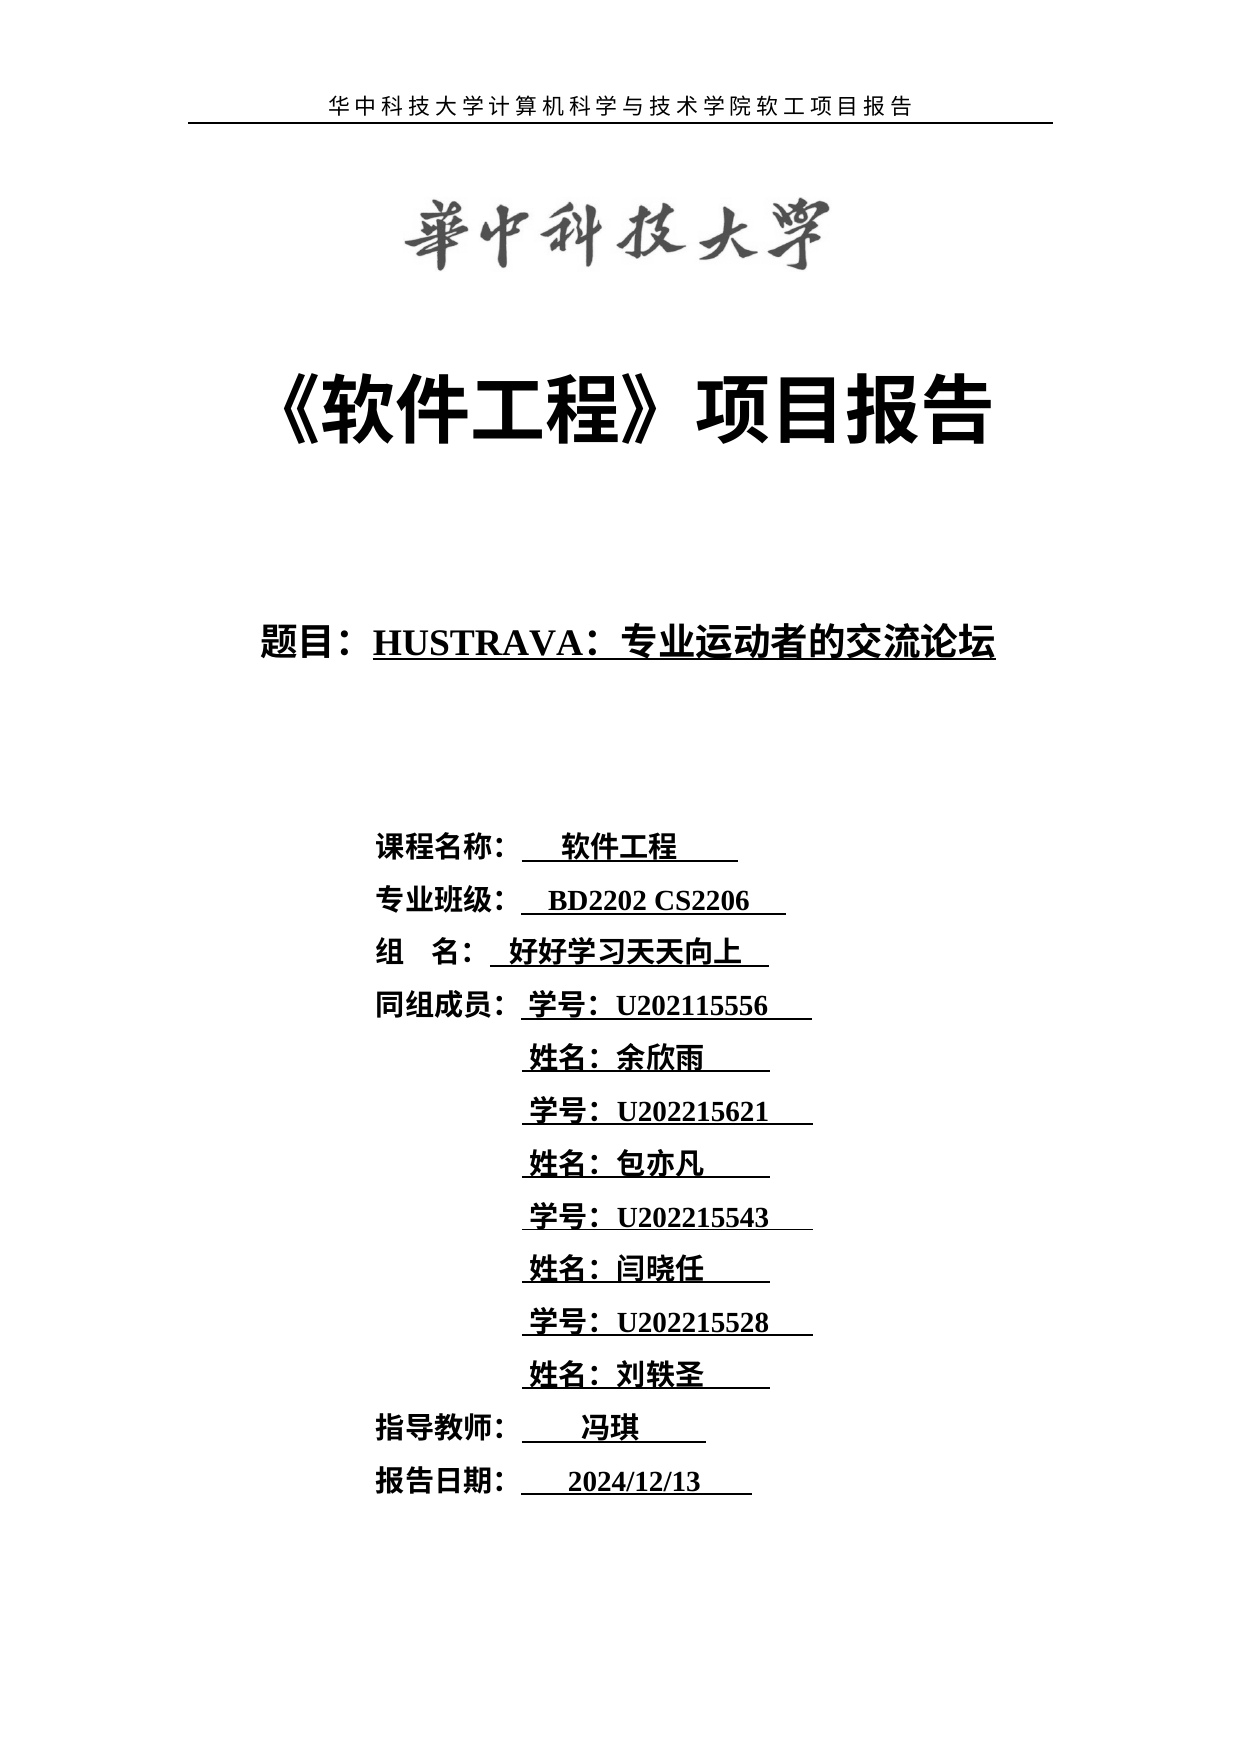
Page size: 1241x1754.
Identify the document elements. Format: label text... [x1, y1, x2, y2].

text 报告日期： 2024/12/13 [187, 1457, 1053, 1499]
text 学号：U202215621 [187, 1087, 1053, 1130]
text 指导教师： 冯琪 [187, 1404, 1053, 1447]
text 课程名称： 软件工程 [187, 823, 1053, 866]
text 组 名： 好好学习天天向上 [187, 929, 1053, 971]
text 专业班级： BD2202 CS2206 [187, 876, 1053, 918]
text 姓名：包亦凡 [187, 1140, 1053, 1183]
text 学号：U202215528 [187, 1299, 1053, 1341]
text 同组成员： 学号：U202115556 [187, 982, 1053, 1024]
text 题目：HUSTRAVA：专业运动者的交流论坛 [187, 612, 1053, 666]
text 姓名：刘轶圣 [187, 1352, 1053, 1394]
text 学号：U202215543 [187, 1193, 1053, 1235]
text 姓名：余欣雨 [187, 1035, 1053, 1077]
text 《软件工程》项目报告 [187, 350, 1053, 459]
text 姓名：闫晓任 [187, 1246, 1053, 1288]
